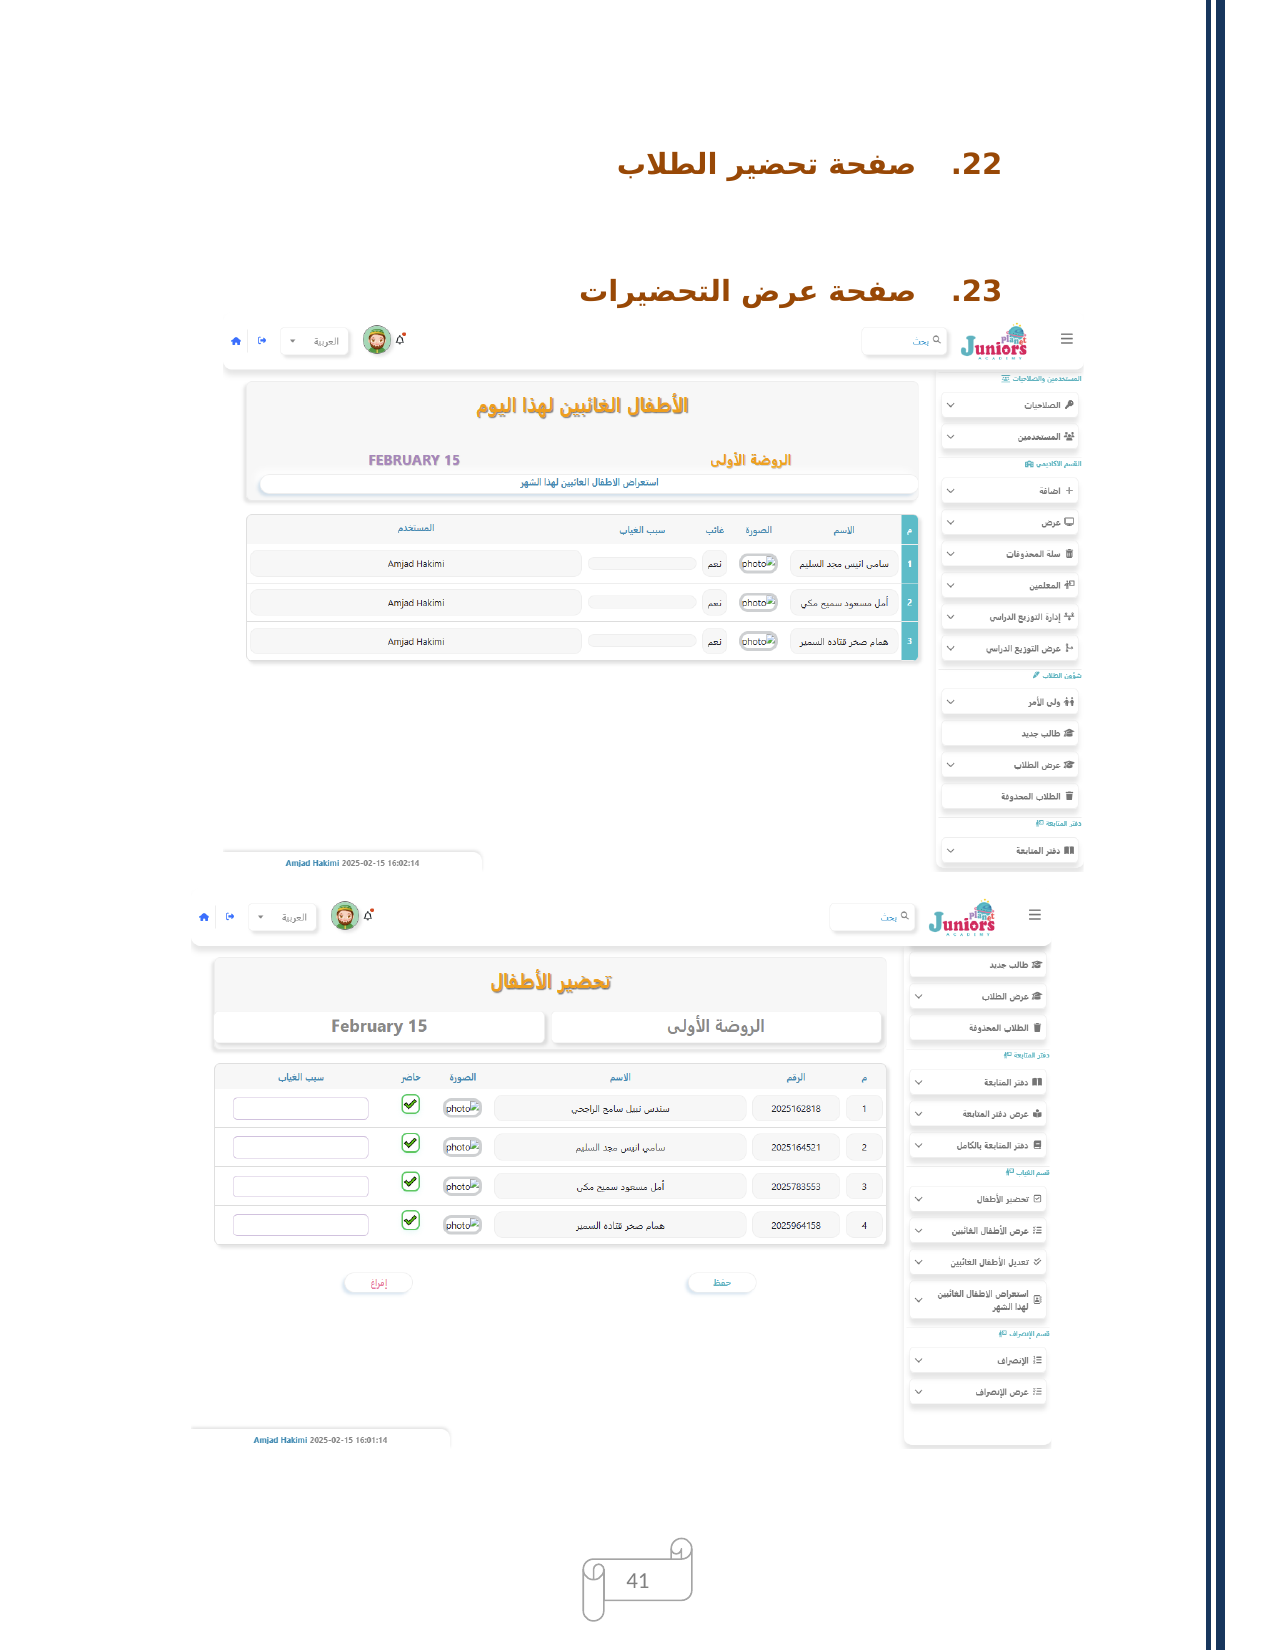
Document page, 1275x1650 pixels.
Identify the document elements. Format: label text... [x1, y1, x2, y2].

list صفحة عرض التحضيرات [148, 274, 951, 308]
picture [223, 312, 1084, 872]
list صفحة تحضير الطلاب [148, 148, 951, 182]
picture [191, 888, 1052, 1449]
